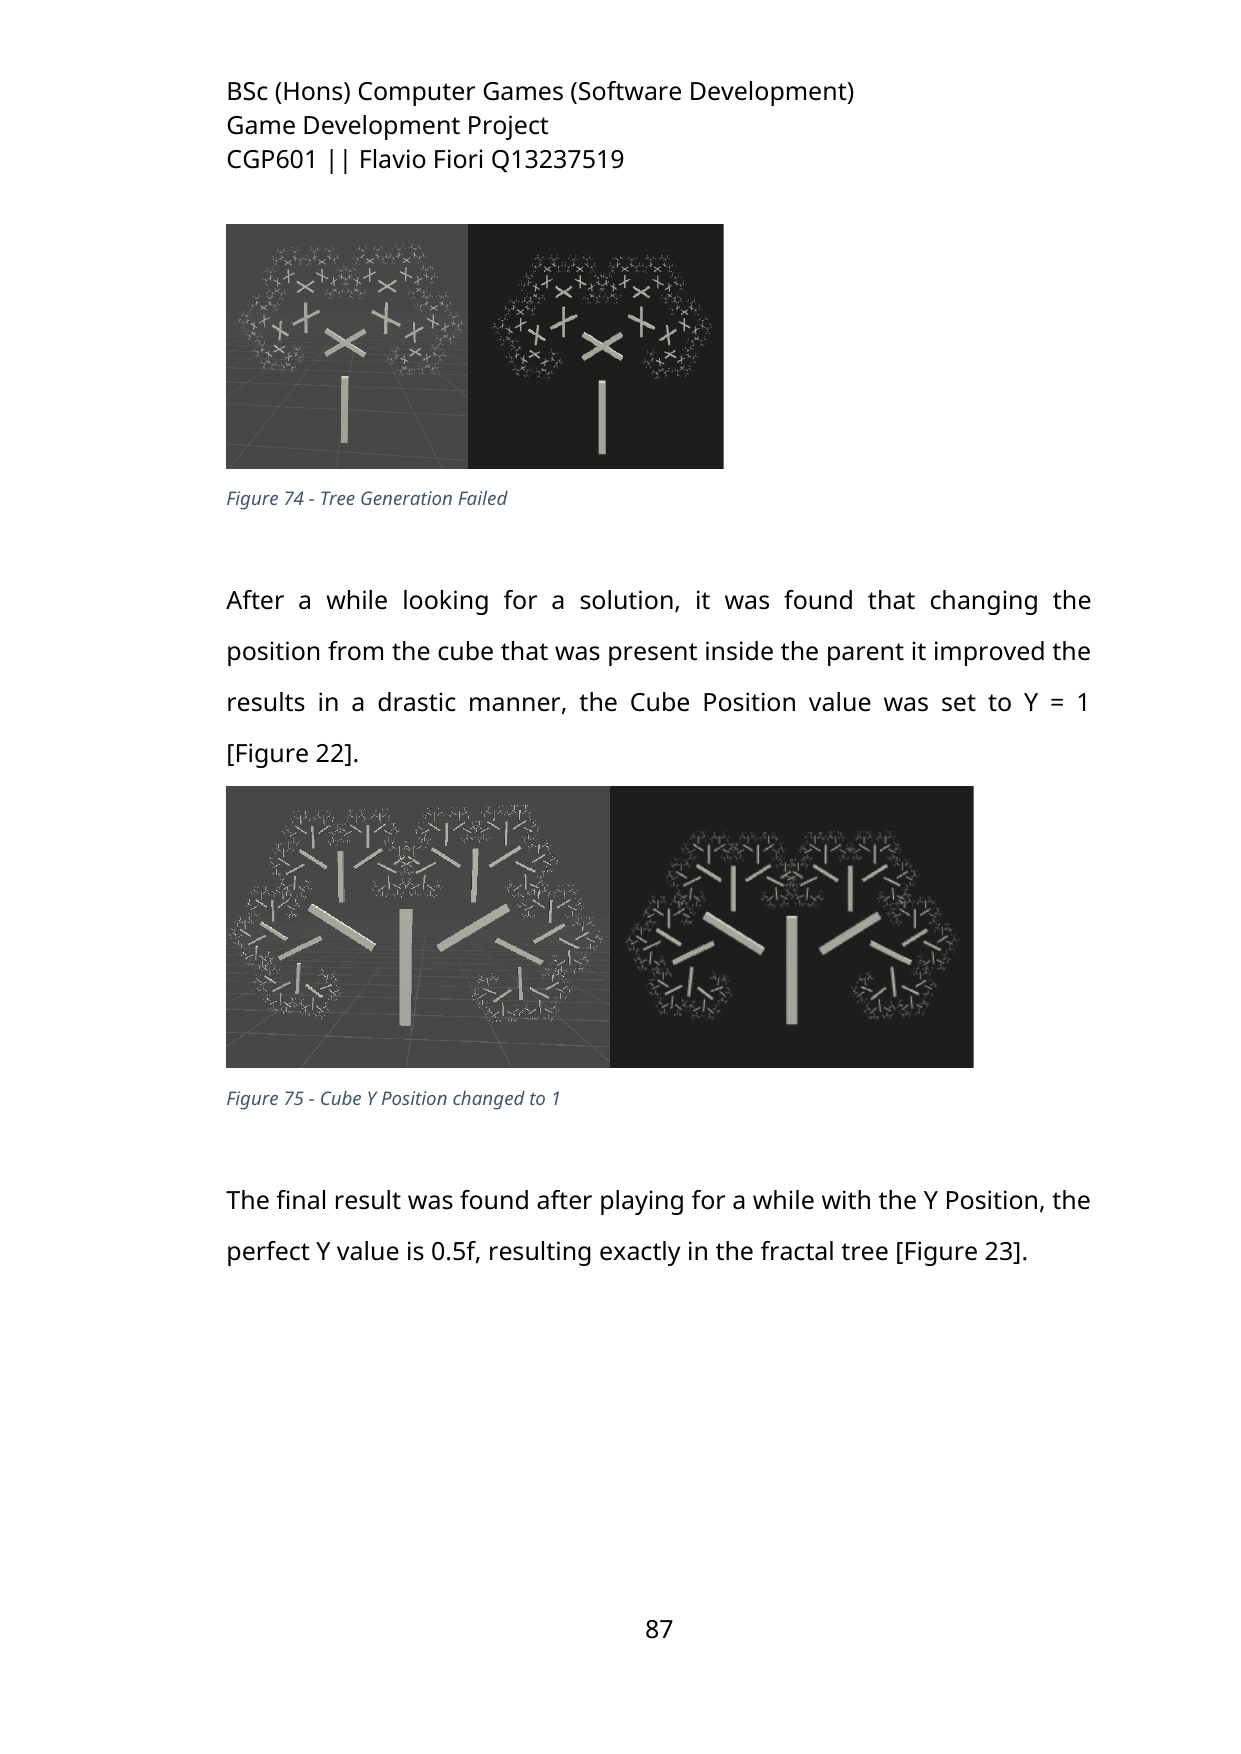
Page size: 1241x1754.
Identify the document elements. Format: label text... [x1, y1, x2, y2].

text The final result was found after playing for a while with the Y Position, the perfect Y value is 0.5f, resulting exactly in the fractal tree [Figure 23]. [226, 1182, 1092, 1267]
picture [226, 224, 724, 469]
picture [226, 786, 974, 1068]
text After a while looking for a solution, it was found that changing the position from the cube that was present inside the parent it improved the results in a drastic manner, the Cube Position value was set to Y = 1 [Figure 22]. [226, 583, 1092, 770]
